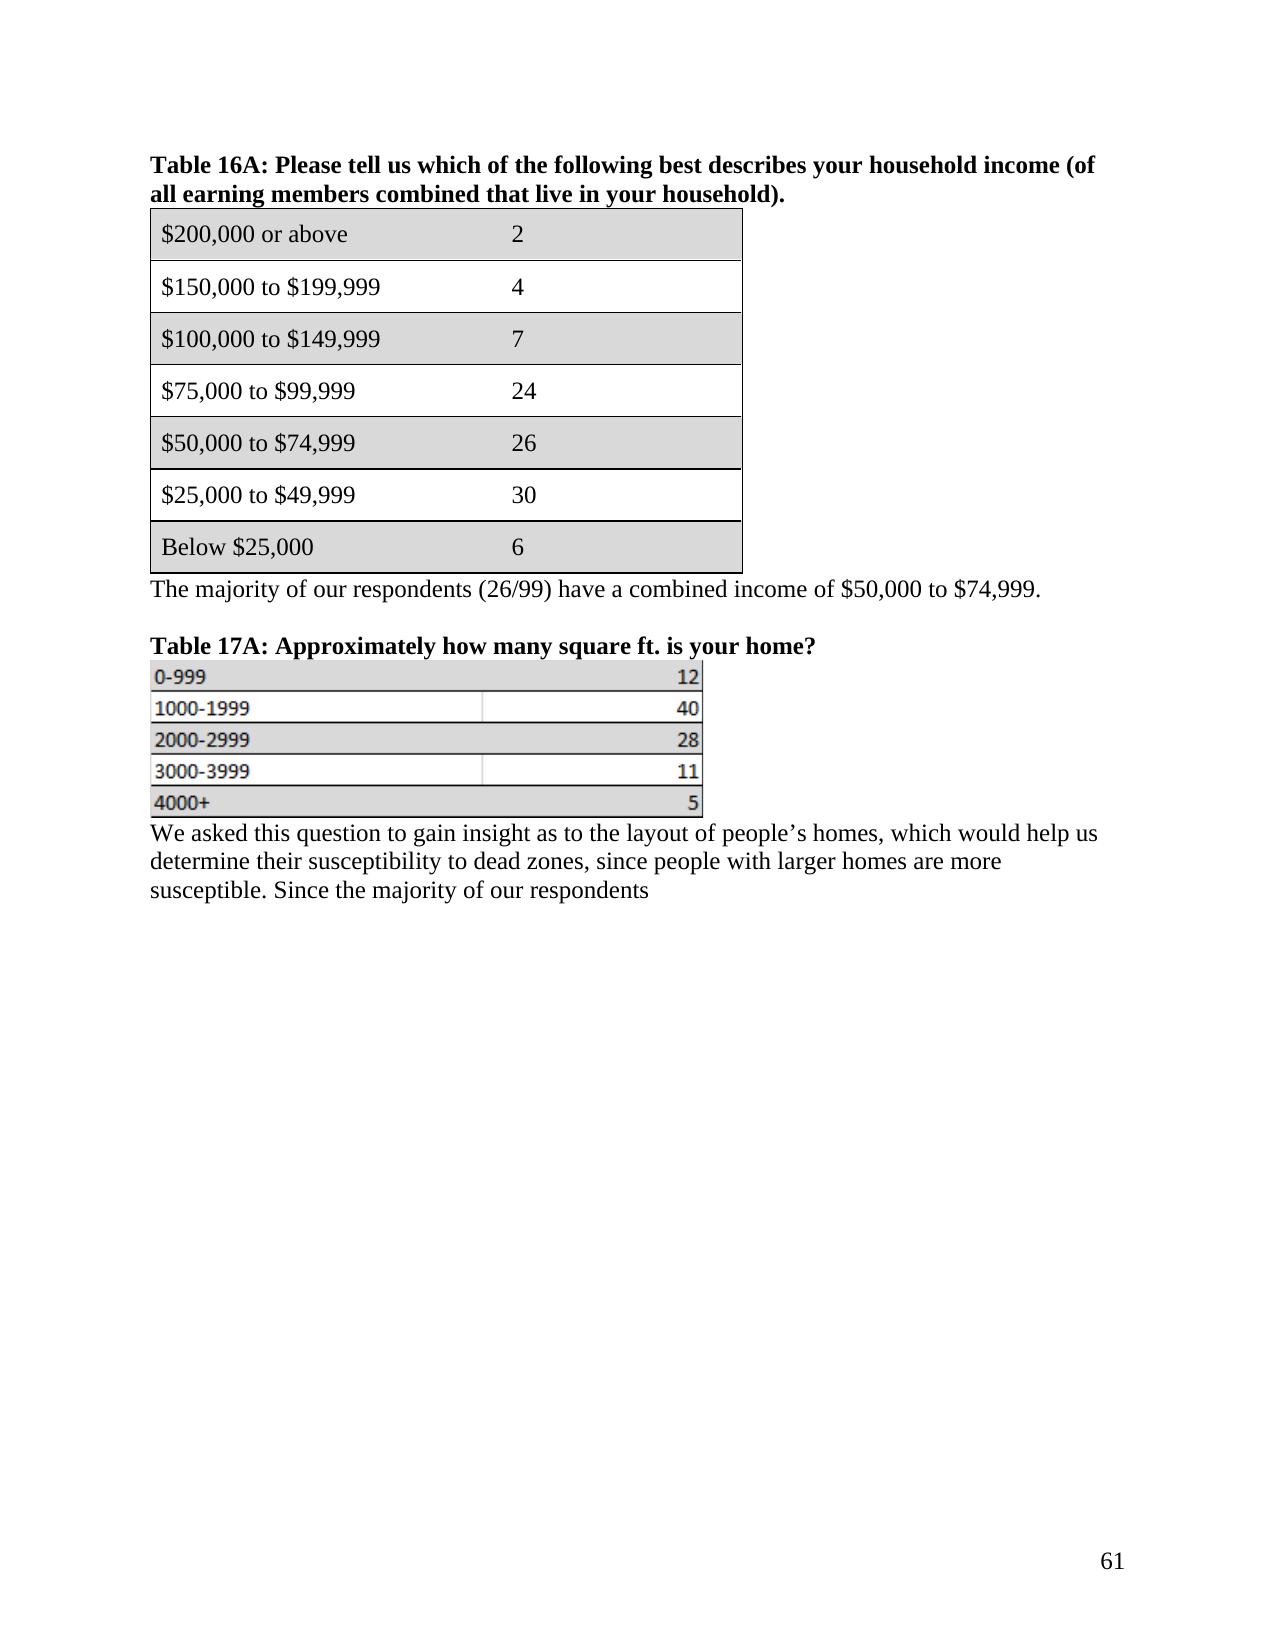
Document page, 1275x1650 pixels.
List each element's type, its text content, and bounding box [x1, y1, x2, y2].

table_header $200,000 or above [151, 209, 501, 259]
table_cell $75,000 to $99,999 [151, 365, 501, 416]
table_cell $150,000 to $199,999 [151, 261, 501, 312]
table_cell 6 [501, 520, 742, 572]
table_cell 26 [501, 416, 742, 468]
table_cell 4 [501, 260, 742, 312]
table_header 2 [501, 209, 742, 259]
table_cell $100,000 to $149,999 [151, 313, 501, 364]
table_cell Below $25,000 [151, 522, 501, 572]
table_cell 7 [501, 312, 742, 364]
subtitle Table 16A: Please tell us which of the following best describes your household income (of all earning members combined that live in your household). [150, 150, 1125, 207]
table_cell $25,000 to $49,999 [151, 470, 501, 520]
table_cell 30 [501, 468, 742, 520]
table_cell 24 [501, 364, 742, 416]
picture [150, 660, 704, 818]
table_cell $50,000 to $74,999 [151, 417, 501, 468]
subtitle Table 17A: Approximately how many square ft. is your home? [150, 631, 1125, 660]
text The majority of our respondents (26/99) have a combined income of $50,000 to $74,999. [150, 574, 1125, 602]
text We asked this question to gain insight as to the layout of people’s homes, which would help us determine their susceptibility to dead zones, since people with larger homes are more susceptible. Since the majority of our respondents [150, 818, 1125, 904]
